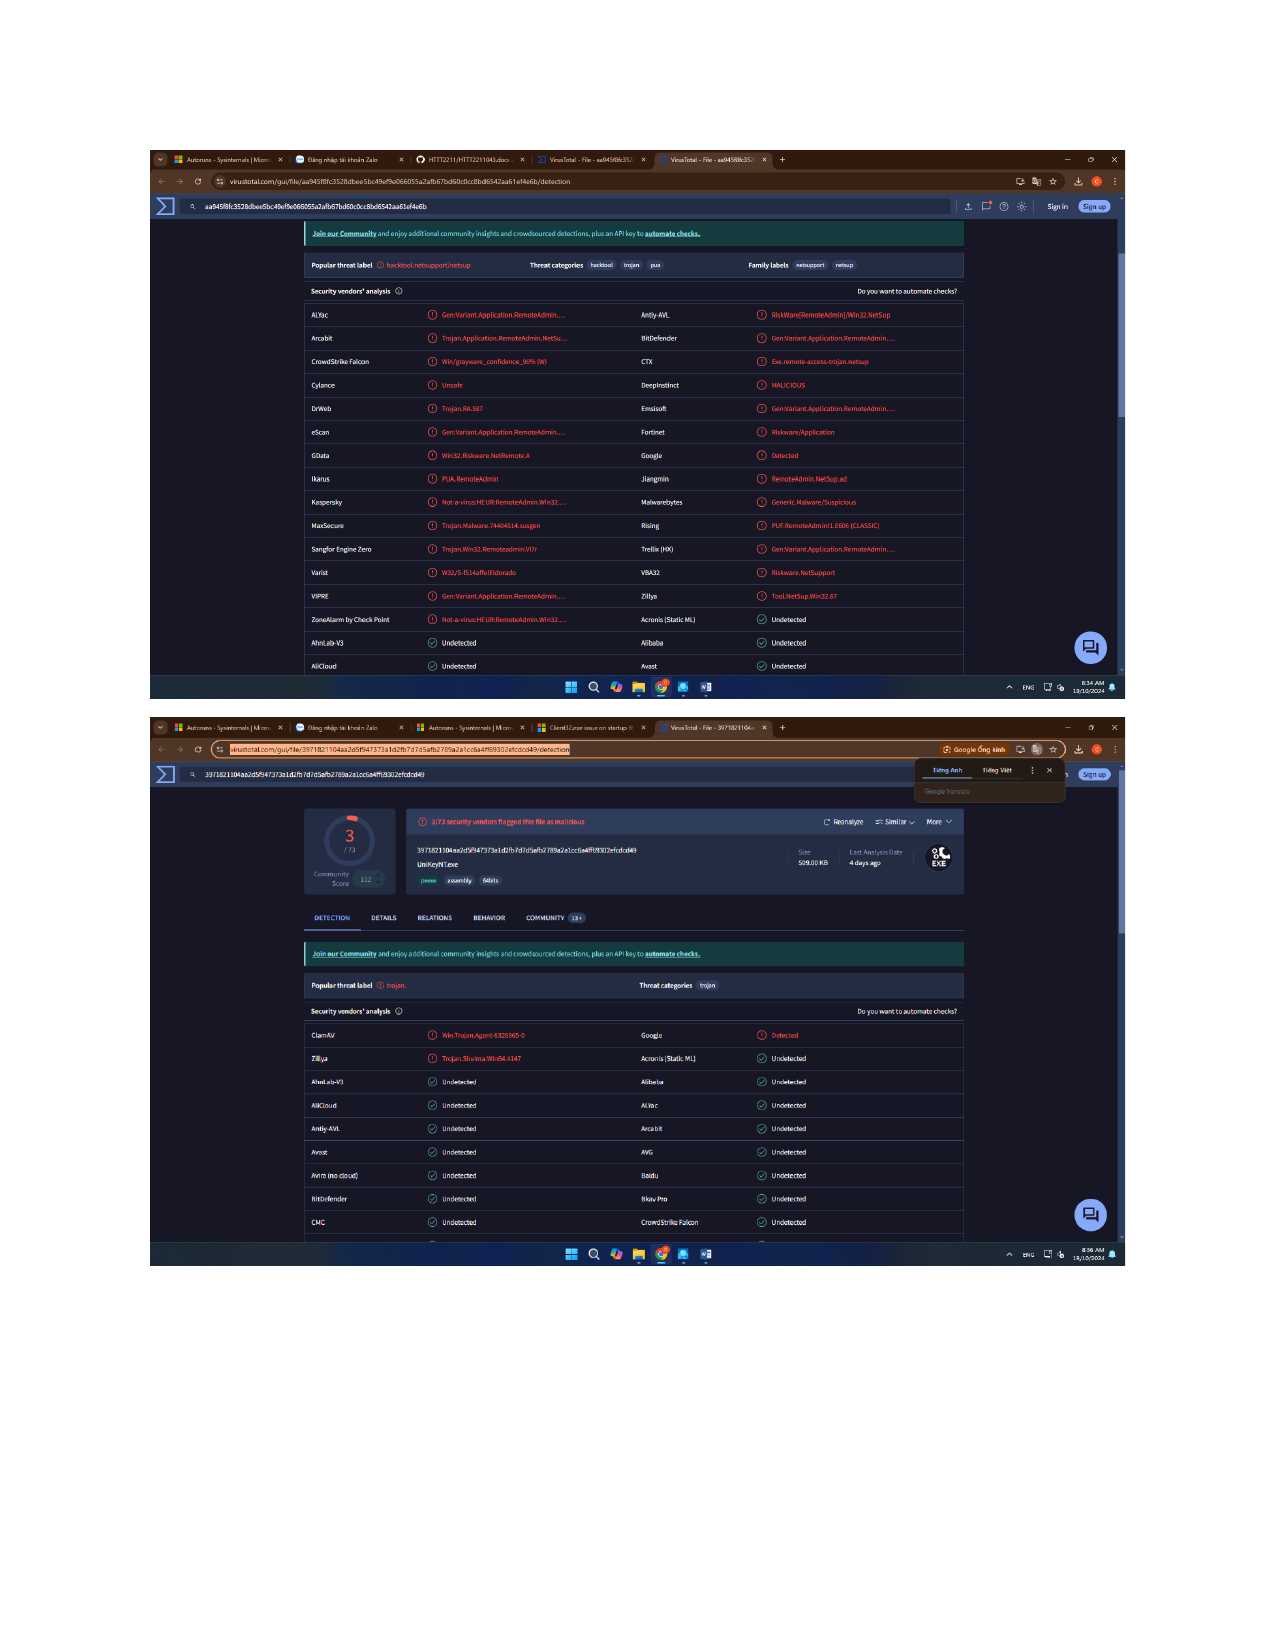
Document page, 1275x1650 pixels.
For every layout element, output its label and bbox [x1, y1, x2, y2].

picture [150, 150, 1125, 699]
picture [150, 717, 1125, 1266]
